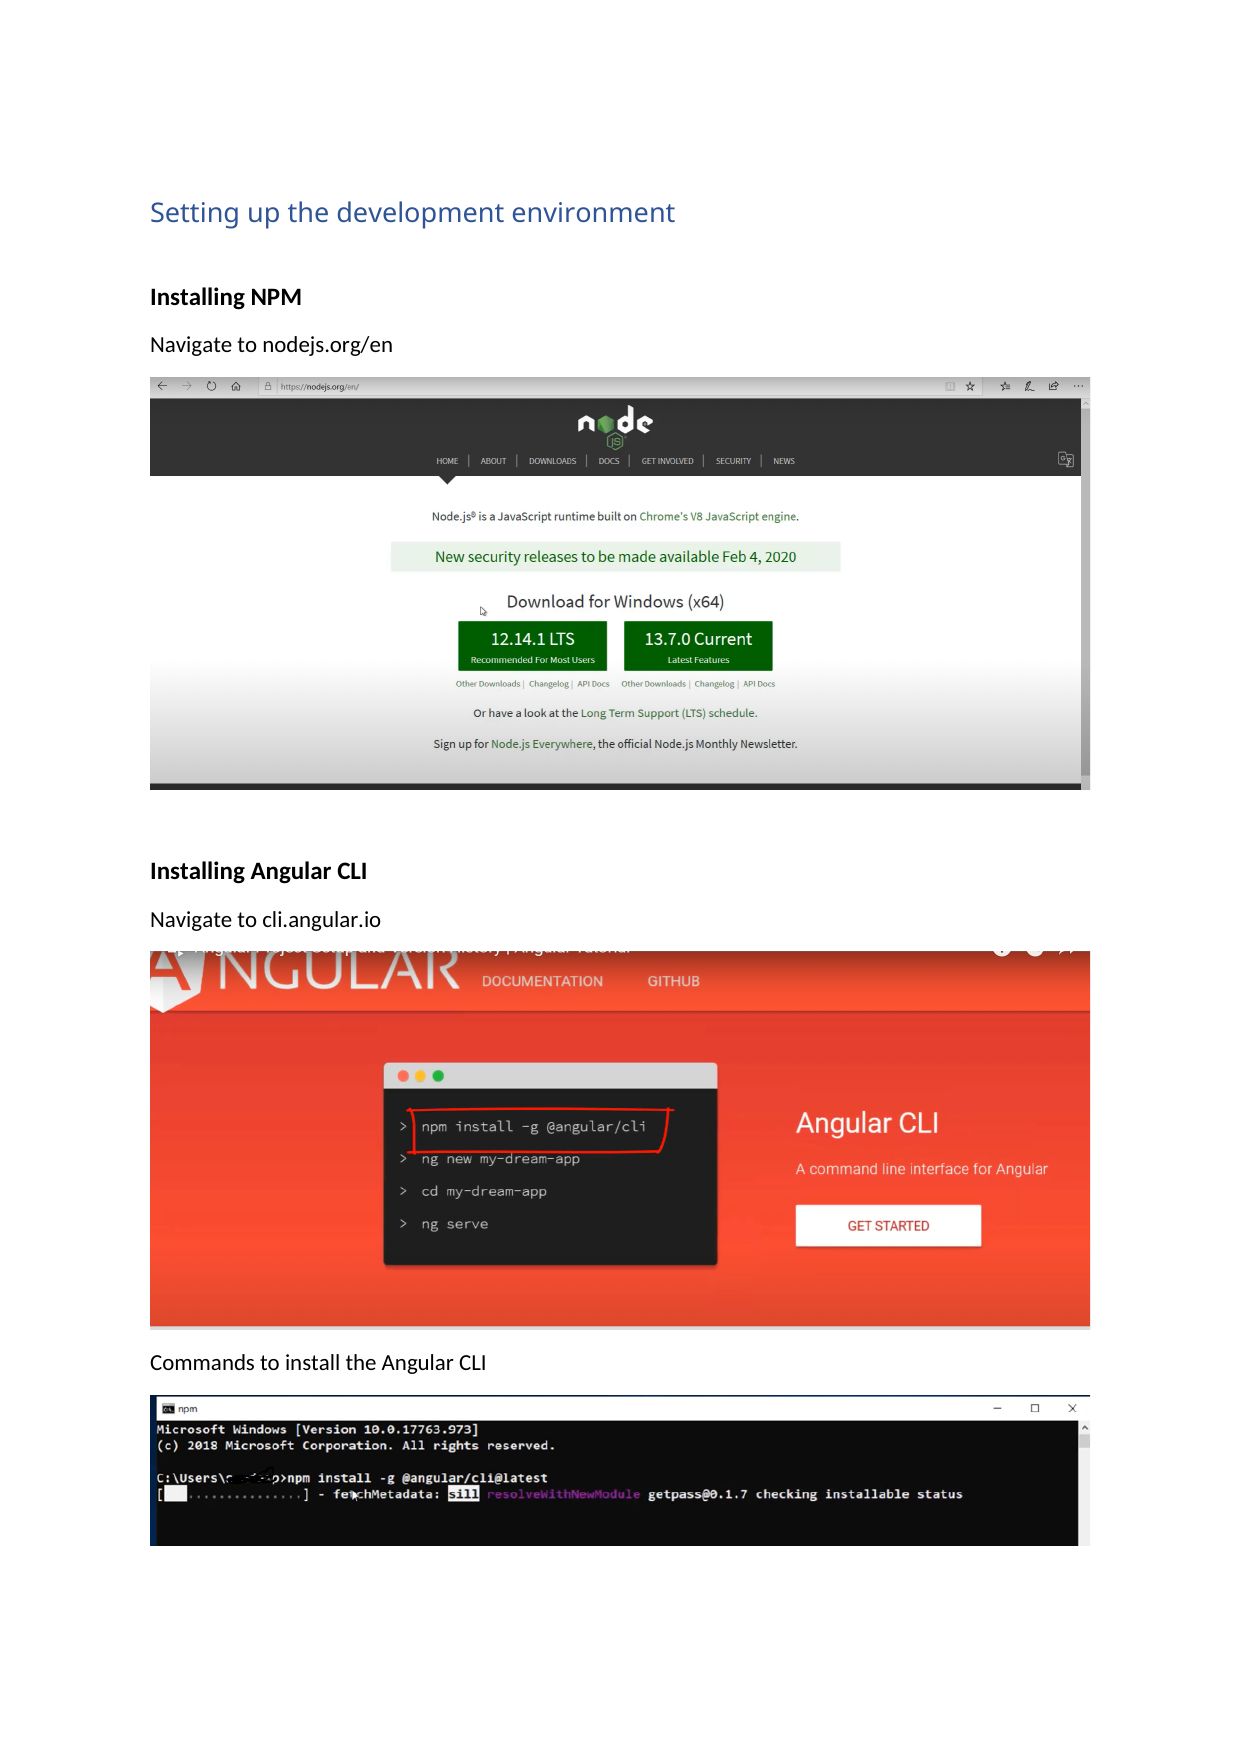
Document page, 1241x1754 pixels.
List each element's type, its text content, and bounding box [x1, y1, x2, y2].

subtitle Setting up the development environment [150, 194, 1090, 231]
text Installing Angular CLI [150, 855, 1090, 886]
picture [150, 377, 1091, 790]
picture [150, 951, 1091, 1330]
picture [150, 1395, 1091, 1546]
text Navigate to cli.angular.io [150, 905, 1090, 933]
text Commands to install the Angular CLI [150, 1348, 1090, 1376]
text Navigate to nodejs.org/en [150, 330, 1090, 358]
text Installing NPM [150, 281, 1090, 311]
